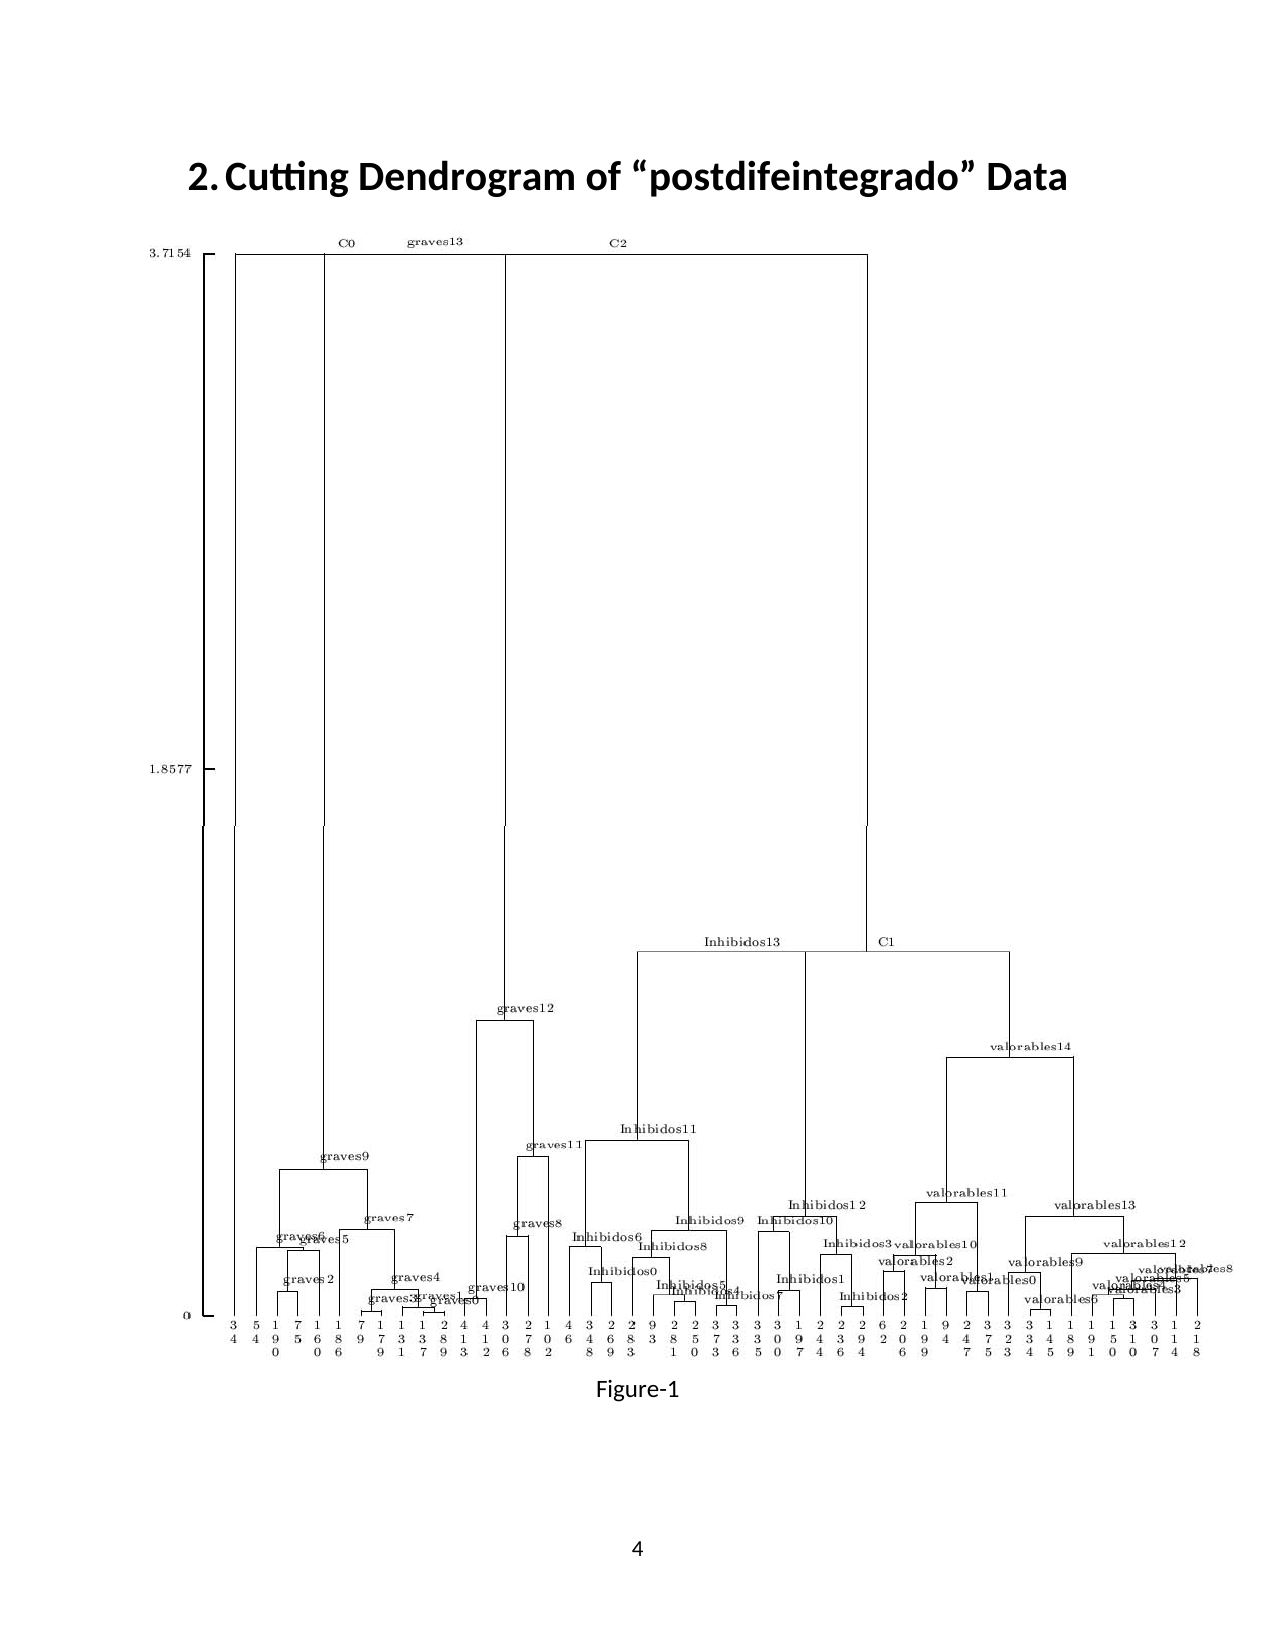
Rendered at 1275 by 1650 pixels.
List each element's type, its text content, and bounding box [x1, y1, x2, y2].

picture [150, 229, 1238, 1369]
list Cutting Dendrogram of “postdifeintegrado” Data [187, 150, 1125, 201]
text Figure-1 [150, 1369, 1125, 1403]
